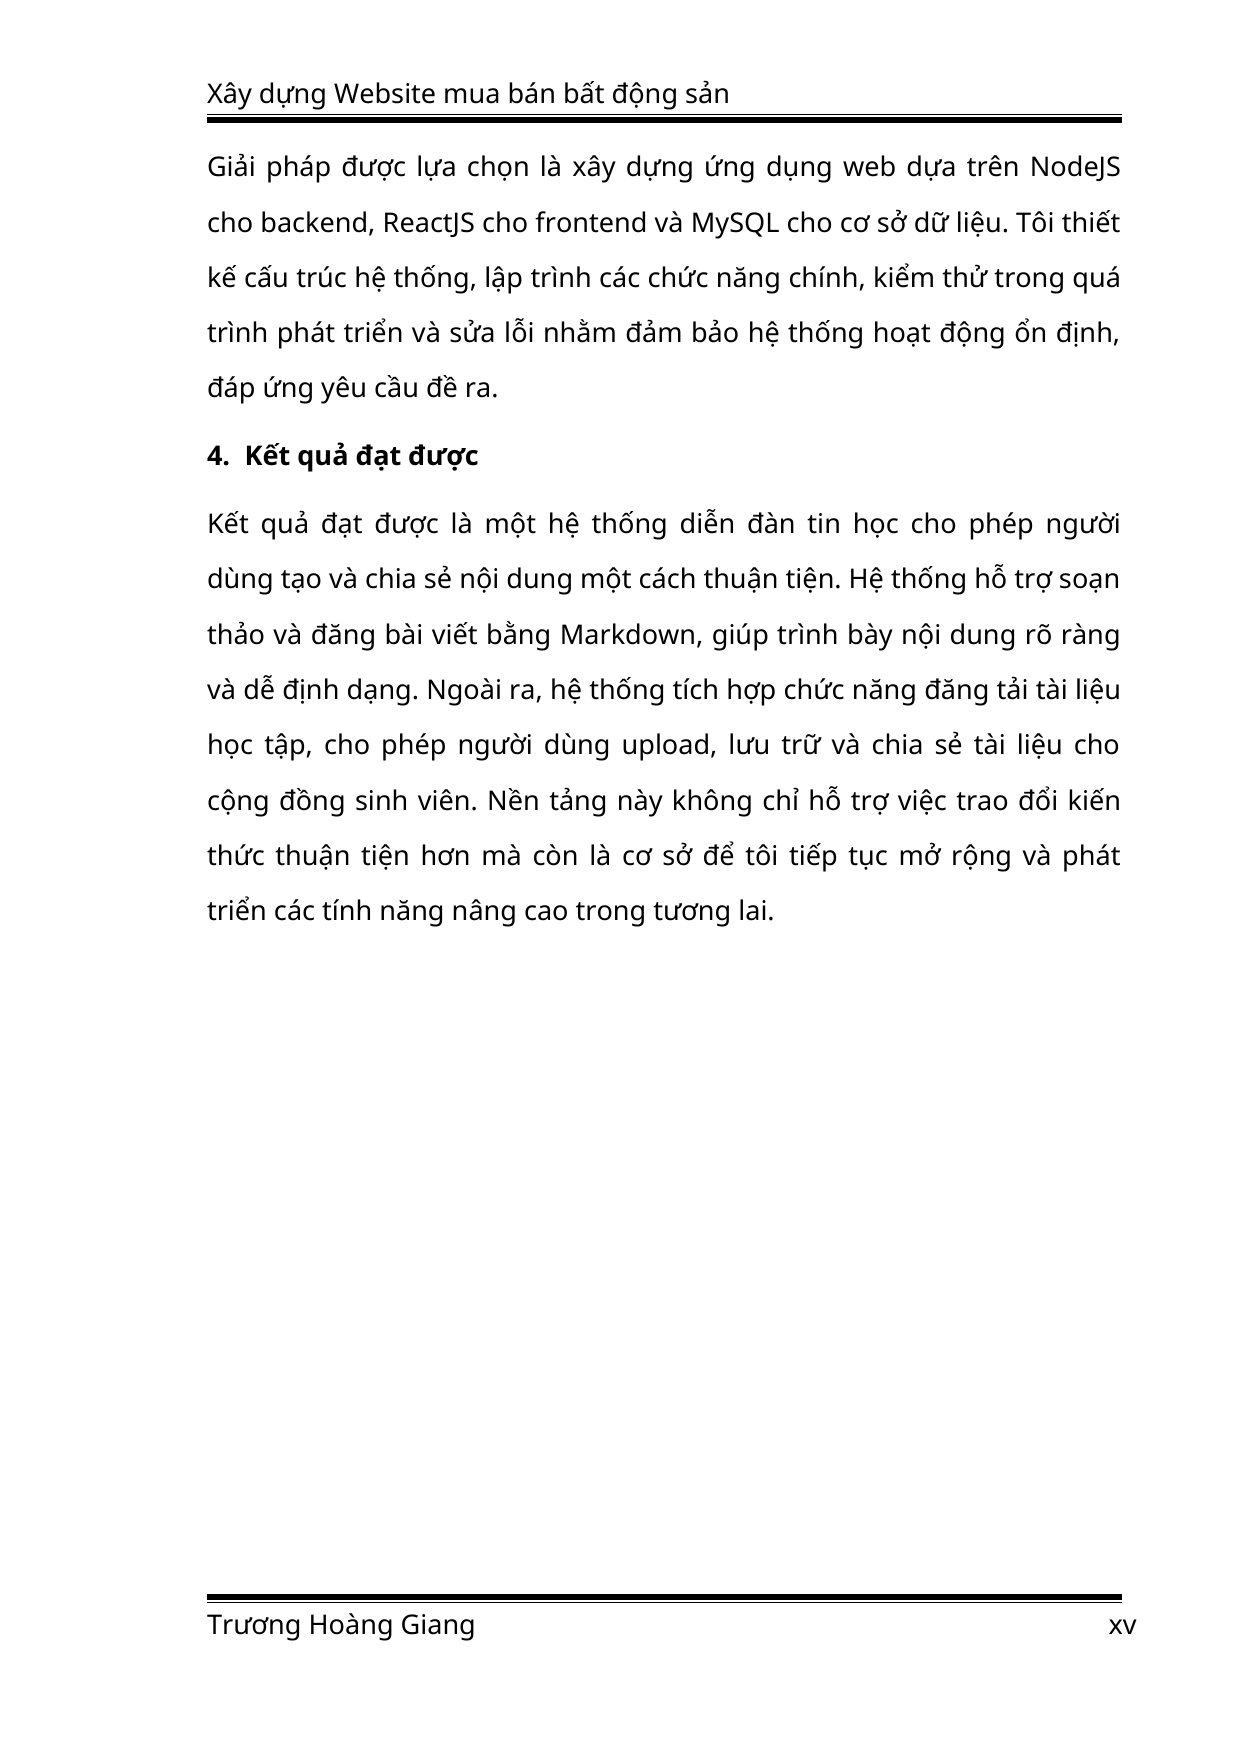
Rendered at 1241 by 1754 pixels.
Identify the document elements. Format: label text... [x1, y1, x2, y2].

text Giải pháp được lựa chọn là xây dựng ứng dụng web dựa trên NodeJS cho backend, ReactJS cho frontend và MySQL cho cơ sở dữ liệu. Tôi thiết kế cấu trúc hệ thống, lập trình các chức năng chính, kiểm thử trong quá trình phát triển và sửa lỗi nhằm đảm bảo hệ thống hoạt động ổn định, đáp ứng yêu cầu đề ra. [207, 148, 1122, 406]
text Kết quả đạt được là một hệ thống diễn đàn tin học cho phép người dùng tạo và chia sẻ nội dung một cách thuận tiện. Hệ thống hỗ trợ soạn thảo và đăng bài viết bằng Markdown, giúp trình bày nội dung rõ ràng và dễ định dạng. Ngoài ra, hệ thống tích hợp chức năng đăng tải tài liệu học tập, cho phép người dùng upload, lưu trữ và chia sẻ tài liệu cho cộng đồng sinh viên. Nền tảng này không chỉ hỗ trợ việc trao đổi kiến thức thuận tiện hơn mà còn là cơ sở để tôi tiếp tục mở rộng và phát triển các tính năng nâng cao trong tương lai. [207, 504, 1122, 929]
list Kết quả đạt được [207, 437, 1122, 474]
